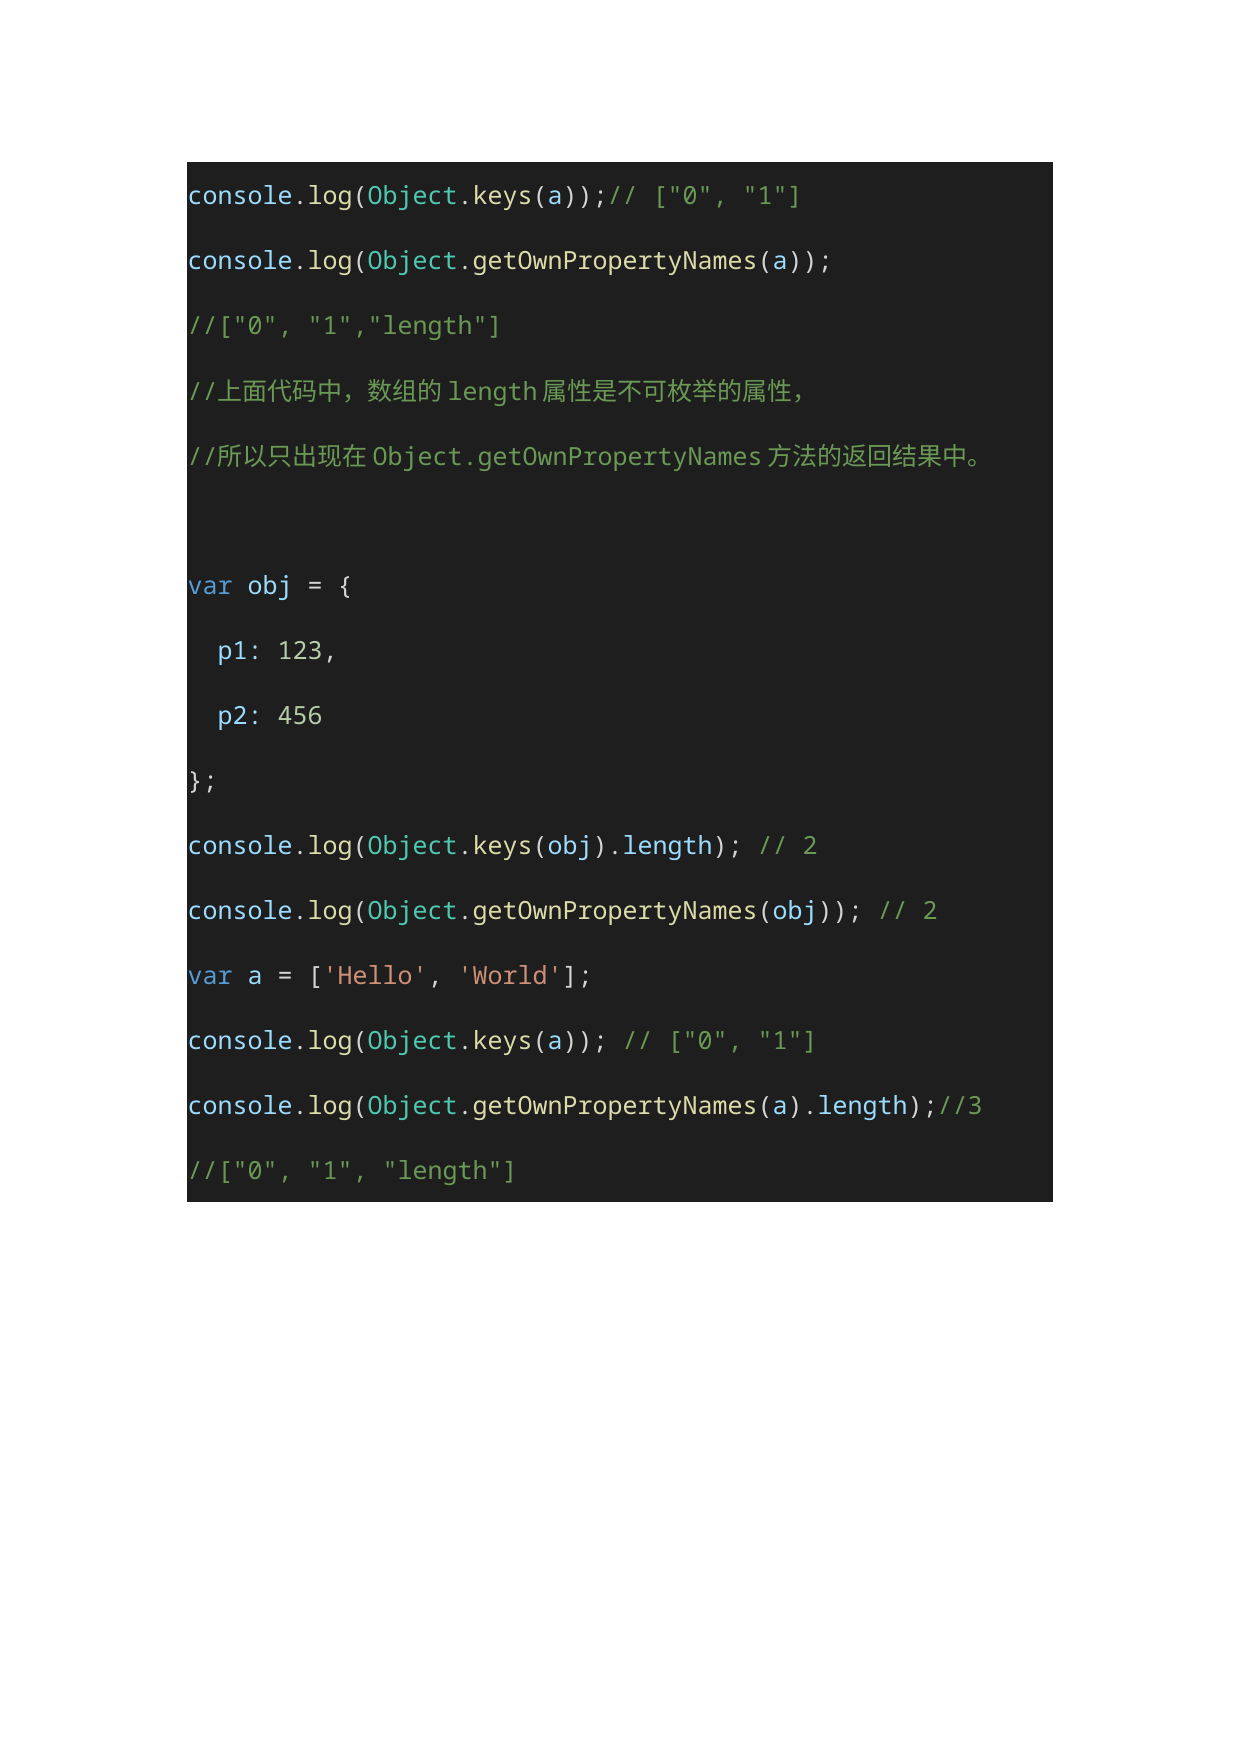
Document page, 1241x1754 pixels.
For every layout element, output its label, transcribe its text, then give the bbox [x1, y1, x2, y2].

text console.log(Object.getOwnPropertyNames(a)); [187, 227, 1053, 292]
text console.log(Object.keys(a));// ["0", "1"] [187, 162, 1053, 227]
text //上面代码中，数组的length属性是不可枚举的属性， [187, 357, 1053, 422]
text console.log(Object.keys(obj).length); // 2 [187, 812, 1053, 877]
text console.log(Object.getOwnPropertyNames(obj)); // 2 [187, 877, 1053, 942]
text //所以只出现在Object.getOwnPropertyNames方法的返回结果中。 [187, 422, 1053, 487]
text //["0", "1", "length"] [187, 1137, 1053, 1202]
text }; [187, 747, 1053, 812]
text //["0", "1","length"] [187, 292, 1053, 357]
text console.log(Object.keys(a)); // ["0", "1"] [187, 1007, 1053, 1072]
text var a = ['Hello', 'World']; [187, 942, 1053, 1007]
text var obj = { [187, 552, 1053, 617]
text console.log(Object.getOwnPropertyNames(a).length);//3 [187, 1072, 1053, 1137]
text p2: 456 [187, 682, 1053, 747]
text p1: 123, [187, 617, 1053, 682]
